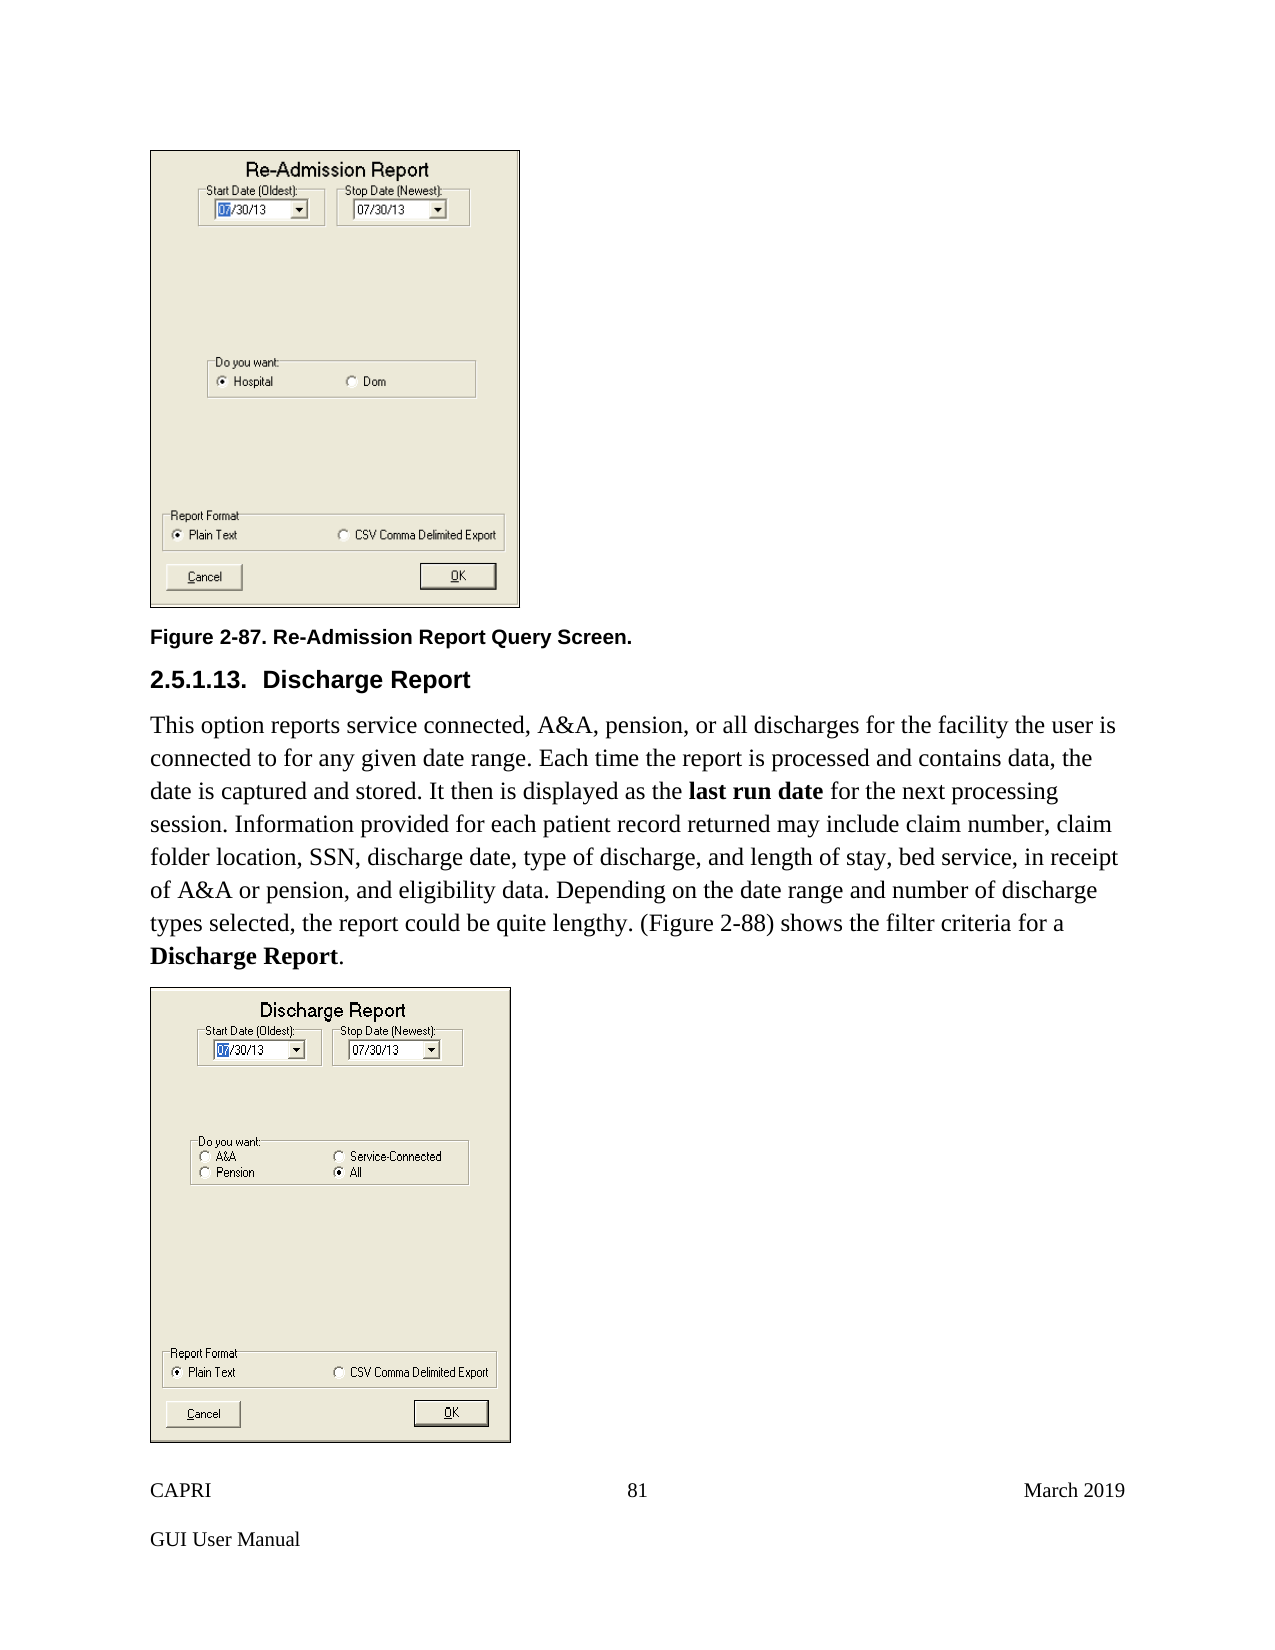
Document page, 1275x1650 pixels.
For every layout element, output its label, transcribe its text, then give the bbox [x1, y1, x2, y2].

picture [151, 151, 519, 607]
text Figure 2-72. Re-Admission Report Query Screen. [150, 624, 1125, 648]
text This option reports service connected, A&A, pension, or all discharges for the facility the user is connected to for any given date range. Each time the report is processed and contains data, the date is captured and stored. It then is displayed as the last run date for the next processing session. Information provided for each patient record returned may include claim number, claim folder location, SSN, discharge date, type of discharge, and length of stay, bed service, in receipt of A&A or pension, and eligibility data. Depending on the date range and number of discharge types selected, the report could be quite lengthy. (Figure 2-73) shows the filter criteria for a Discharge Report. [150, 710, 1125, 970]
picture [151, 988, 510, 1442]
subtitle Discharge Report [150, 664, 1125, 693]
